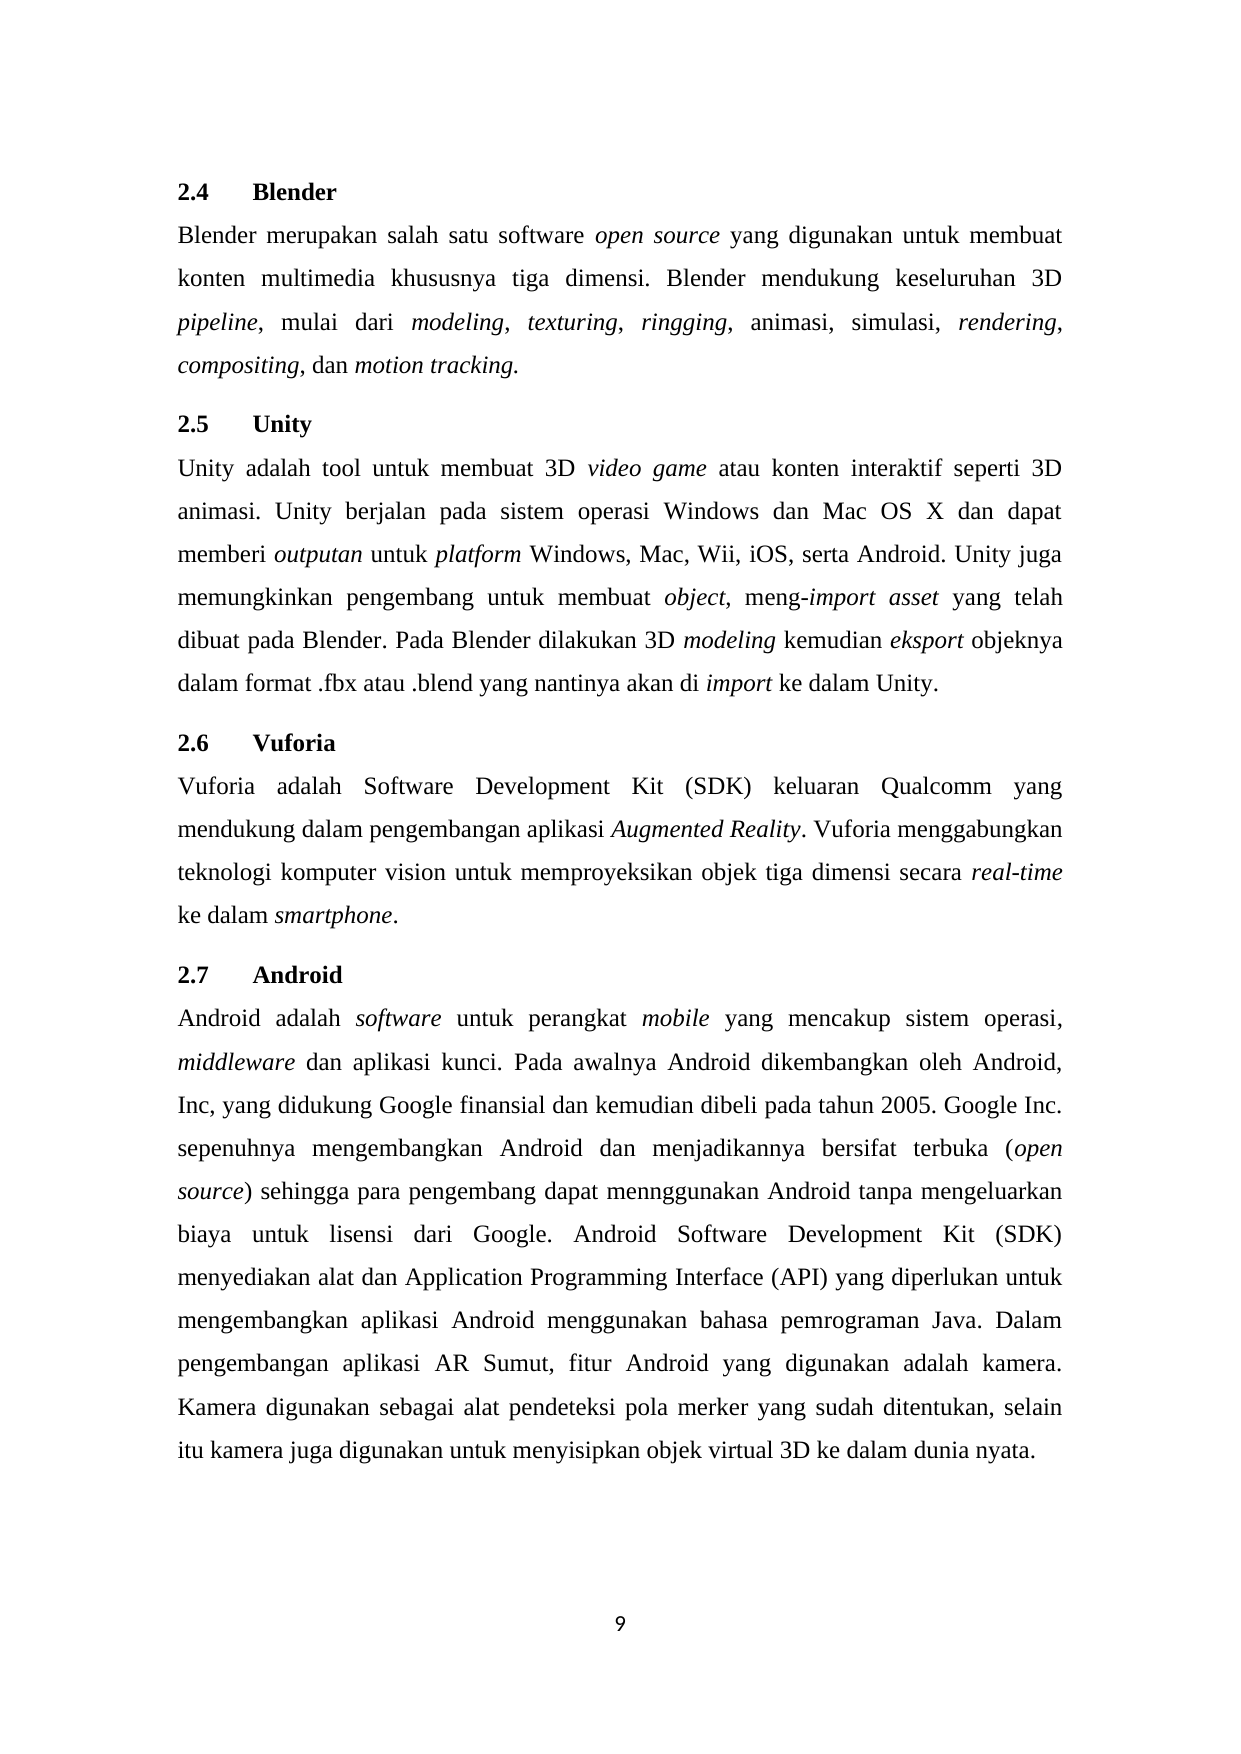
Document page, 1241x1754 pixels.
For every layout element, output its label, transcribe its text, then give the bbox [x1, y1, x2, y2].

subtitle Unity [177, 409, 1063, 438]
text Vuforia adalah Software Development Kit (SDK) keluaran Qualcomm yang mendukung dalam pengembangan aplikasi Augmented Reality. Vuforia menggabungkan teknologi komputer vision untuk memproyeksikan objek tiga dimensi secara real-time ke dalam smartphone. [177, 771, 1063, 929]
subtitle Android [177, 960, 1063, 989]
subtitle Vuforia [177, 728, 1063, 757]
subtitle Blender [177, 177, 1063, 206]
text Blender merupakan salah satu software open source yang digunakan untuk membuat konten multimedia khususnya tiga dimensi. Blender mendukung keseluruhan 3D pipeline, mulai dari modeling, texturing, ringging, animasi, simulasi, rendering, compositing, dan motion tracking. [177, 220, 1063, 378]
text Unity adalah tool untuk membuat 3D video game atau konten interaktif seperti 3D animasi. Unity berjalan pada sistem operasi Windows dan Mac OS X dan dapat memberi outputan untuk platform Windows, Mac, Wii, iOS, serta Android. Unity juga memungkinkan pengembang untuk membuat object, meng-import asset yang telah dibuat pada Blender. Pada Blender dilakukan 3D modeling kemudian eksport objeknya dalam format .fbx atau .blend yang nantinya akan di import ke dalam Unity. [177, 453, 1063, 697]
text Android adalah software untuk perangkat mobile yang mencakup sistem operasi, middleware dan aplikasi kunci. Pada awalnya Android dikembangkan oleh Android, Inc, yang didukung Google finansial dan kemudian dibeli pada tahun 2005. Google Inc. sepenuhnya mengembangkan Android dan menjadikannya bersifat terbuka (open source) sehingga para pengembang dapat mennggunakan Android tanpa mengeluarkan biaya untuk lisensi dari Google. Android Software Development Kit (SDK) menyediakan alat dan Application Programming Interface (API) yang diperlukan untuk mengembangkan aplikasi Android menggunakan bahasa pemrograman Java. Dalam pengembangan aplikasi AR Sumut, fitur Android yang digunakan adalah kamera. Kamera digunakan sebagai alat pendeteksi pola merker yang sudah ditentukan, selain itu kamera juga digunakan untuk menyisipkan objek virtual 3D ke dalam dunia nyata. [177, 1003, 1063, 1463]
